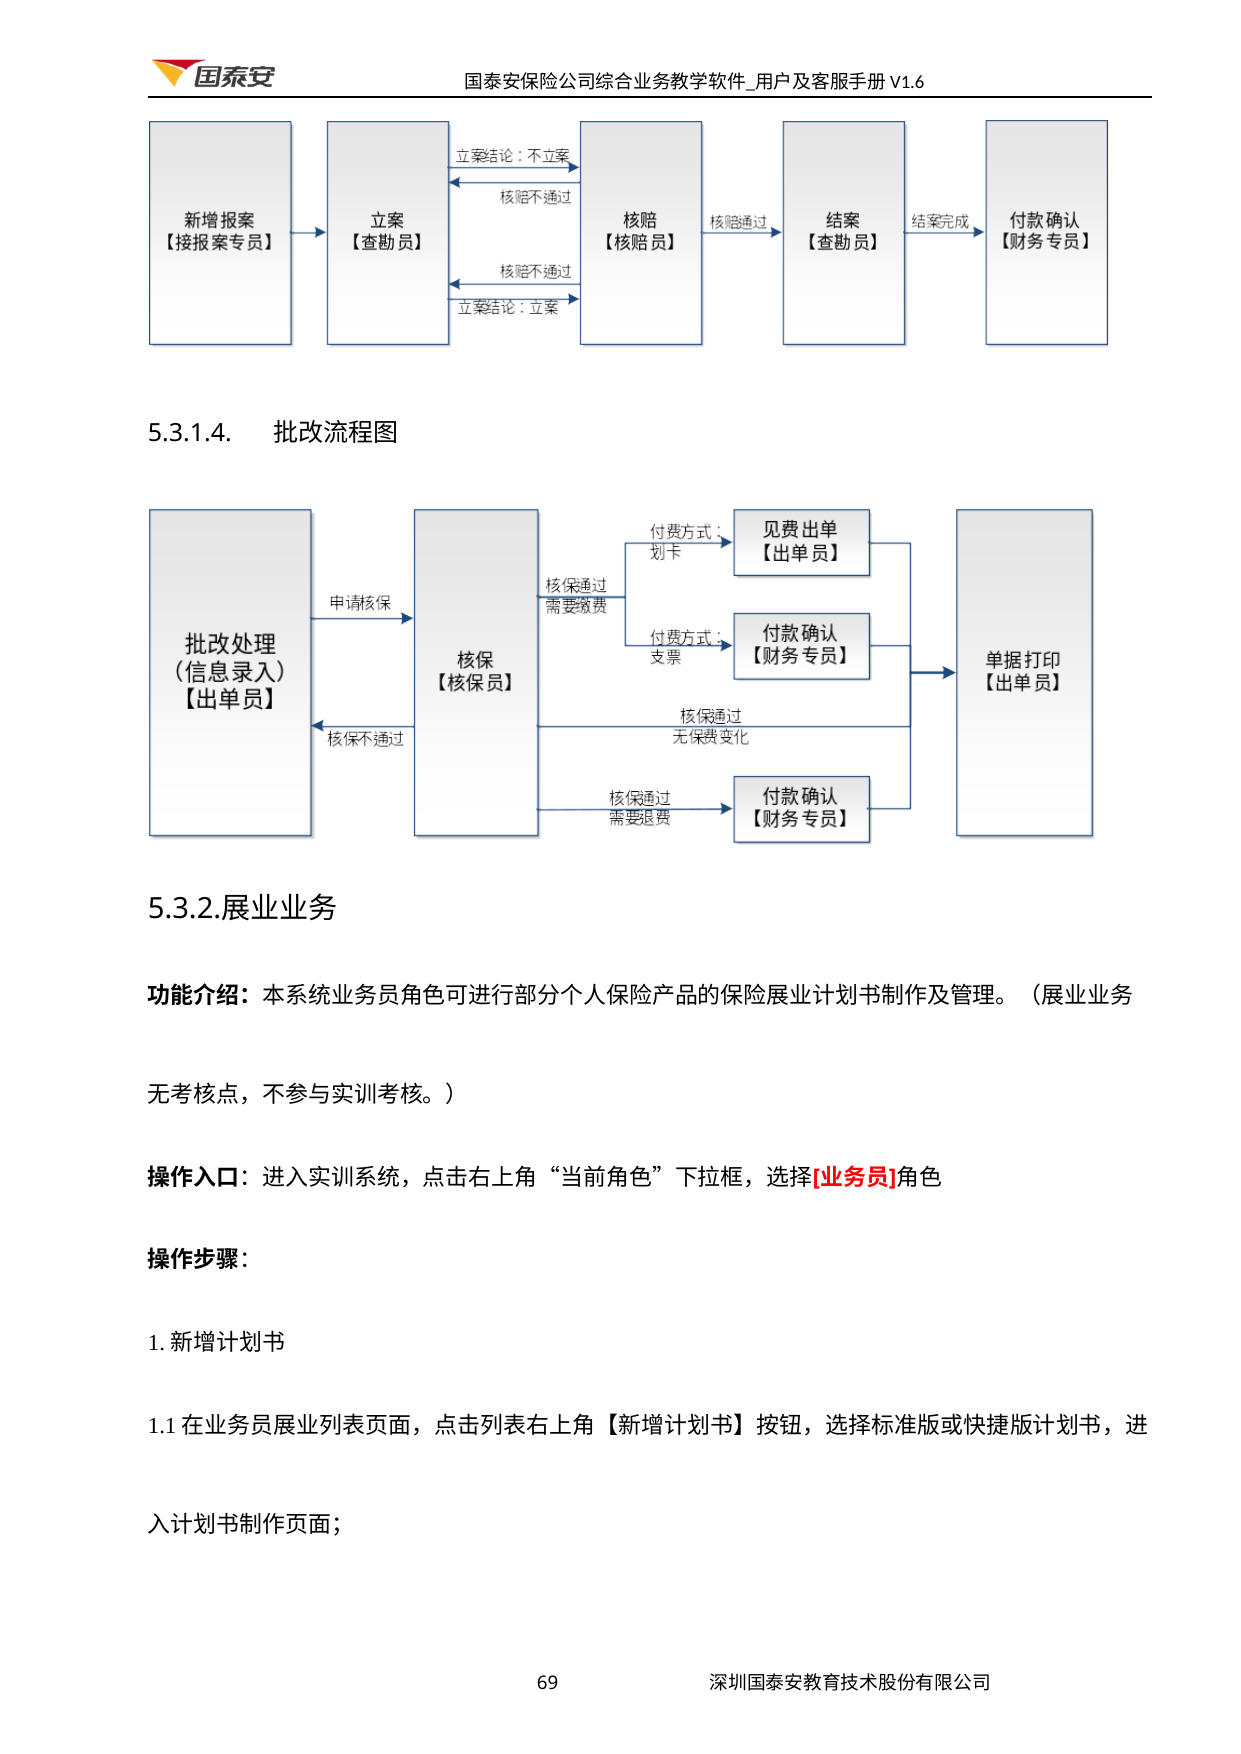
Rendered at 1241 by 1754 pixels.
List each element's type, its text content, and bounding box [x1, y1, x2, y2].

text 功能介绍：本系统业务员角色可进行部分个人保险产品的保险展业计划书制作及管理。（展业业务无考核点，不参与实训考核。） [148, 961, 1152, 1126]
picture [147, 59, 278, 89]
text 操作入口：进入实训系统，点击右上角“当前角色”下拉框，选择[业务员]角色 [148, 1142, 1152, 1208]
text 操作步骤： [148, 1225, 1152, 1291]
subtitle 批改流程图 [148, 398, 1152, 464]
text 1. 新增计划书 [148, 1307, 1152, 1373]
subtitle 展业业务 [148, 873, 1152, 939]
text 1.1在业务员展业列表页面，点击列表右上角【新增计划书】按钮，选择标准版或快捷版计划书，进入计划书制作页面； [148, 1390, 1152, 1555]
